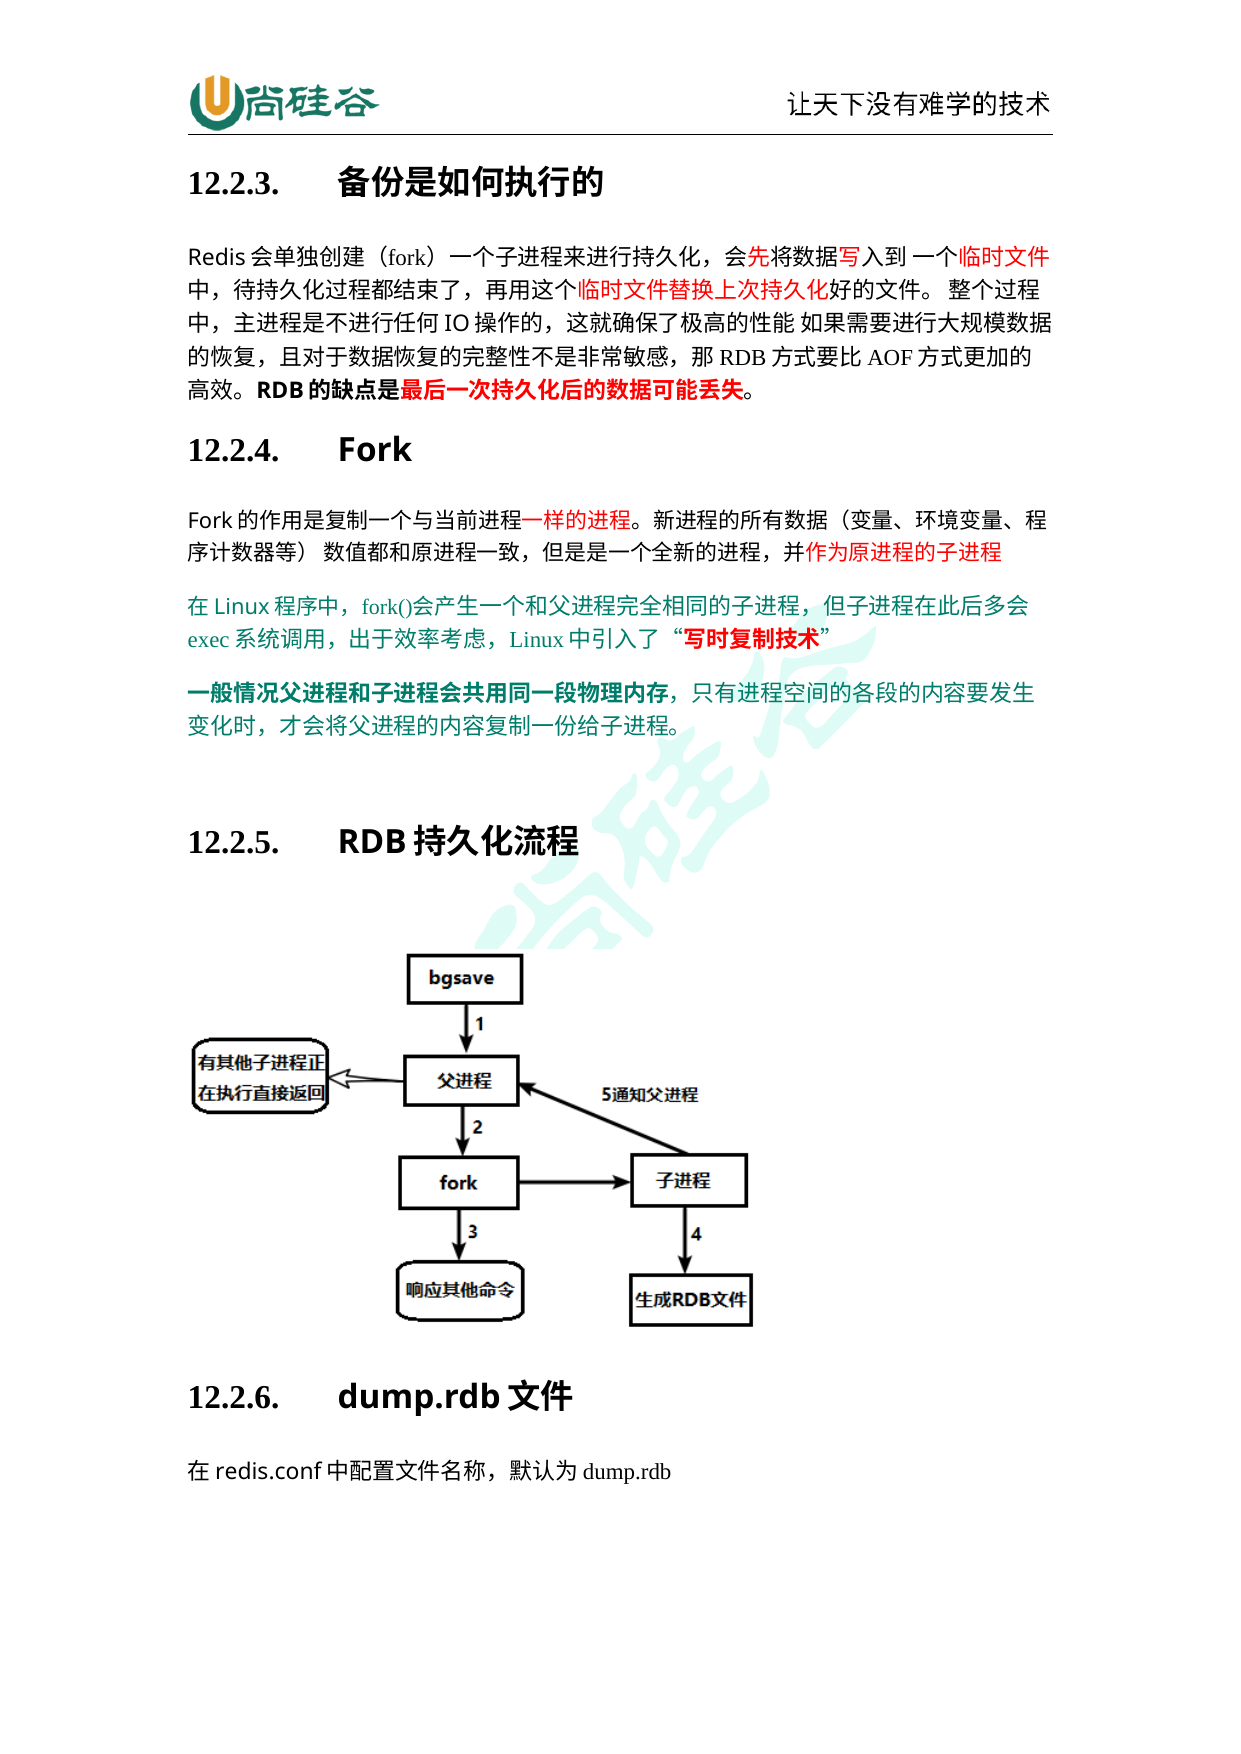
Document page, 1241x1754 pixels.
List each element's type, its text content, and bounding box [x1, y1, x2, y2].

list Fork [187, 426, 1053, 471]
text 在redis.conf中配置文件名称，默认为dump.rdb [187, 1453, 1053, 1486]
text Redis会单独创建（fork）一个子进程来进行持久化，会先将数据写入到 一个临时文件中，待持久化过程都结束了，再用这个临时文件替换上次持久化好的文件。 整个过程中，主进程是不进行任何IO操作的，这就确保了极高的性能 如果需要进行大规模数据的恢复，且对于数据恢复的完整性不是非常敏感，那RDB方式要比AOF方式更加的高效。RDB的缺点是最后一次持久化后的数据可能丢失。 [187, 238, 1053, 405]
picture [187, 949, 764, 1350]
list dump.rdb文件 [187, 1370, 1053, 1419]
list 备份是如何执行的 [187, 156, 1053, 204]
list RDB持久化流程 [187, 814, 1053, 863]
picture [187, 73, 1053, 132]
